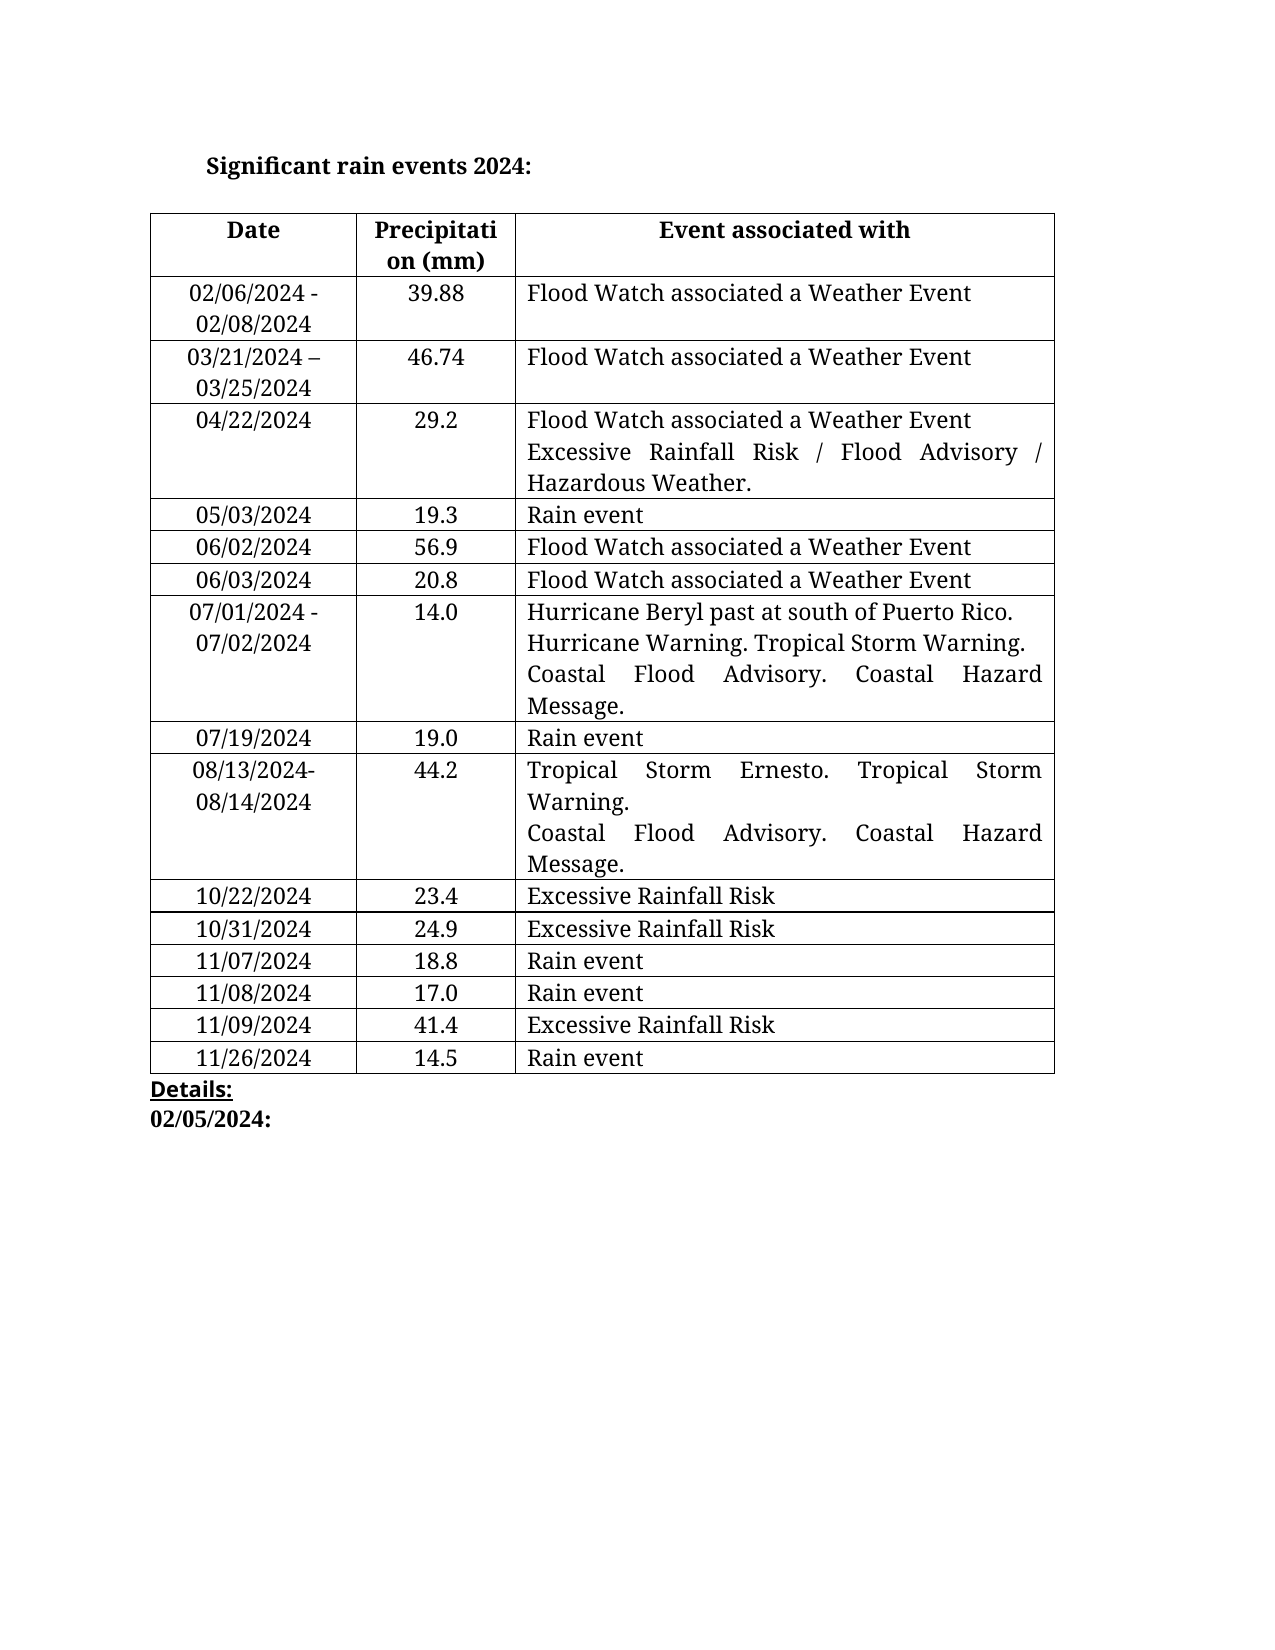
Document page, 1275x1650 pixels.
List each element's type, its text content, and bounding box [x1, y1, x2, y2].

table_cell 14.0 [357, 596, 515, 721]
table_cell 23.4 [357, 880, 515, 911]
table_cell 07/19/2024 [151, 722, 356, 753]
table_cell Rain event [516, 945, 1054, 976]
table_cell 11/09/2024 [151, 1009, 356, 1041]
table_header Date [151, 214, 356, 276]
table_cell 10/22/2024 [151, 880, 356, 911]
table_cell 14.5 [357, 1042, 515, 1073]
table_cell 11/08/2024 [151, 977, 356, 1008]
table_cell Rain event [516, 499, 1054, 530]
text 02/05/2024: [150, 1104, 1031, 1132]
table_cell 41.4 [357, 1009, 515, 1041]
table_cell Rain event [516, 977, 1054, 1008]
table_cell Flood Watch associated a Weather Event [516, 277, 1054, 339]
table_cell 44.2 [357, 754, 515, 879]
table_cell 03/21/2024 – 03/25/2024 [151, 341, 356, 403]
table_cell 56.9 [357, 531, 515, 562]
table_cell Rain event [516, 722, 1054, 753]
table_cell 08/13/2024- 08/14/2024 [151, 754, 356, 879]
table_cell 20.8 [357, 564, 515, 595]
table_cell 06/02/2024 [151, 531, 356, 562]
table_cell Flood Watch associated a Weather Event [516, 564, 1054, 595]
table_cell 19.3 [357, 499, 515, 530]
table_cell 10/31/2024 [151, 913, 356, 944]
table_cell Flood Watch associated a Weather Event [516, 531, 1054, 562]
table_cell 39.88 [357, 277, 515, 339]
table_header Precipitation (mm) [357, 214, 515, 276]
table_cell 18.8 [357, 945, 515, 976]
table_cell 17.0 [357, 977, 515, 1008]
table_cell Excessive Rainfall Risk [516, 913, 1054, 944]
table_cell Tropical Storm Ernesto. Tropical Storm Warning. Coastal Flood Advisory. Coastal Hazard Message. [516, 754, 1054, 879]
table_cell 02/06/2024 - 02/08/2024 [151, 277, 356, 339]
table_cell 11/07/2024 [151, 945, 356, 976]
table_cell 11/26/2024 [151, 1042, 356, 1073]
table_cell Excessive Rainfall Risk [516, 880, 1054, 911]
table_cell 24.9 [357, 913, 515, 944]
table_cell Hurricane Beryl past at south of Puerto Rico. Hurricane Warning. Tropical Storm Warning. Coastal Flood Advisory. Coastal Hazard Message. [516, 596, 1054, 721]
table_cell 05/03/2024 [151, 499, 356, 530]
table_cell 46.74 [357, 341, 515, 403]
text Details: [150, 1074, 1031, 1104]
table_cell 06/03/2024 [151, 564, 356, 595]
table_cell 07/01/2024 -07/02/2024 [151, 596, 356, 721]
table_cell Flood Watch associated a Weather Event [516, 341, 1054, 403]
table_cell Flood Watch associated a Weather Event Excessive Rainfall Risk / Flood Advisory / Hazardous Weather. [516, 404, 1054, 498]
table_cell 19.0 [357, 722, 515, 753]
table_cell Rain event [516, 1042, 1054, 1073]
table_cell 04/22/2024 [151, 404, 356, 498]
table_cell Excessive Rainfall Risk [516, 1009, 1054, 1041]
text Significant rain events 2024: [150, 150, 1031, 181]
table_header Event associated with [516, 214, 1054, 276]
table_cell 29.2 [357, 404, 515, 498]
